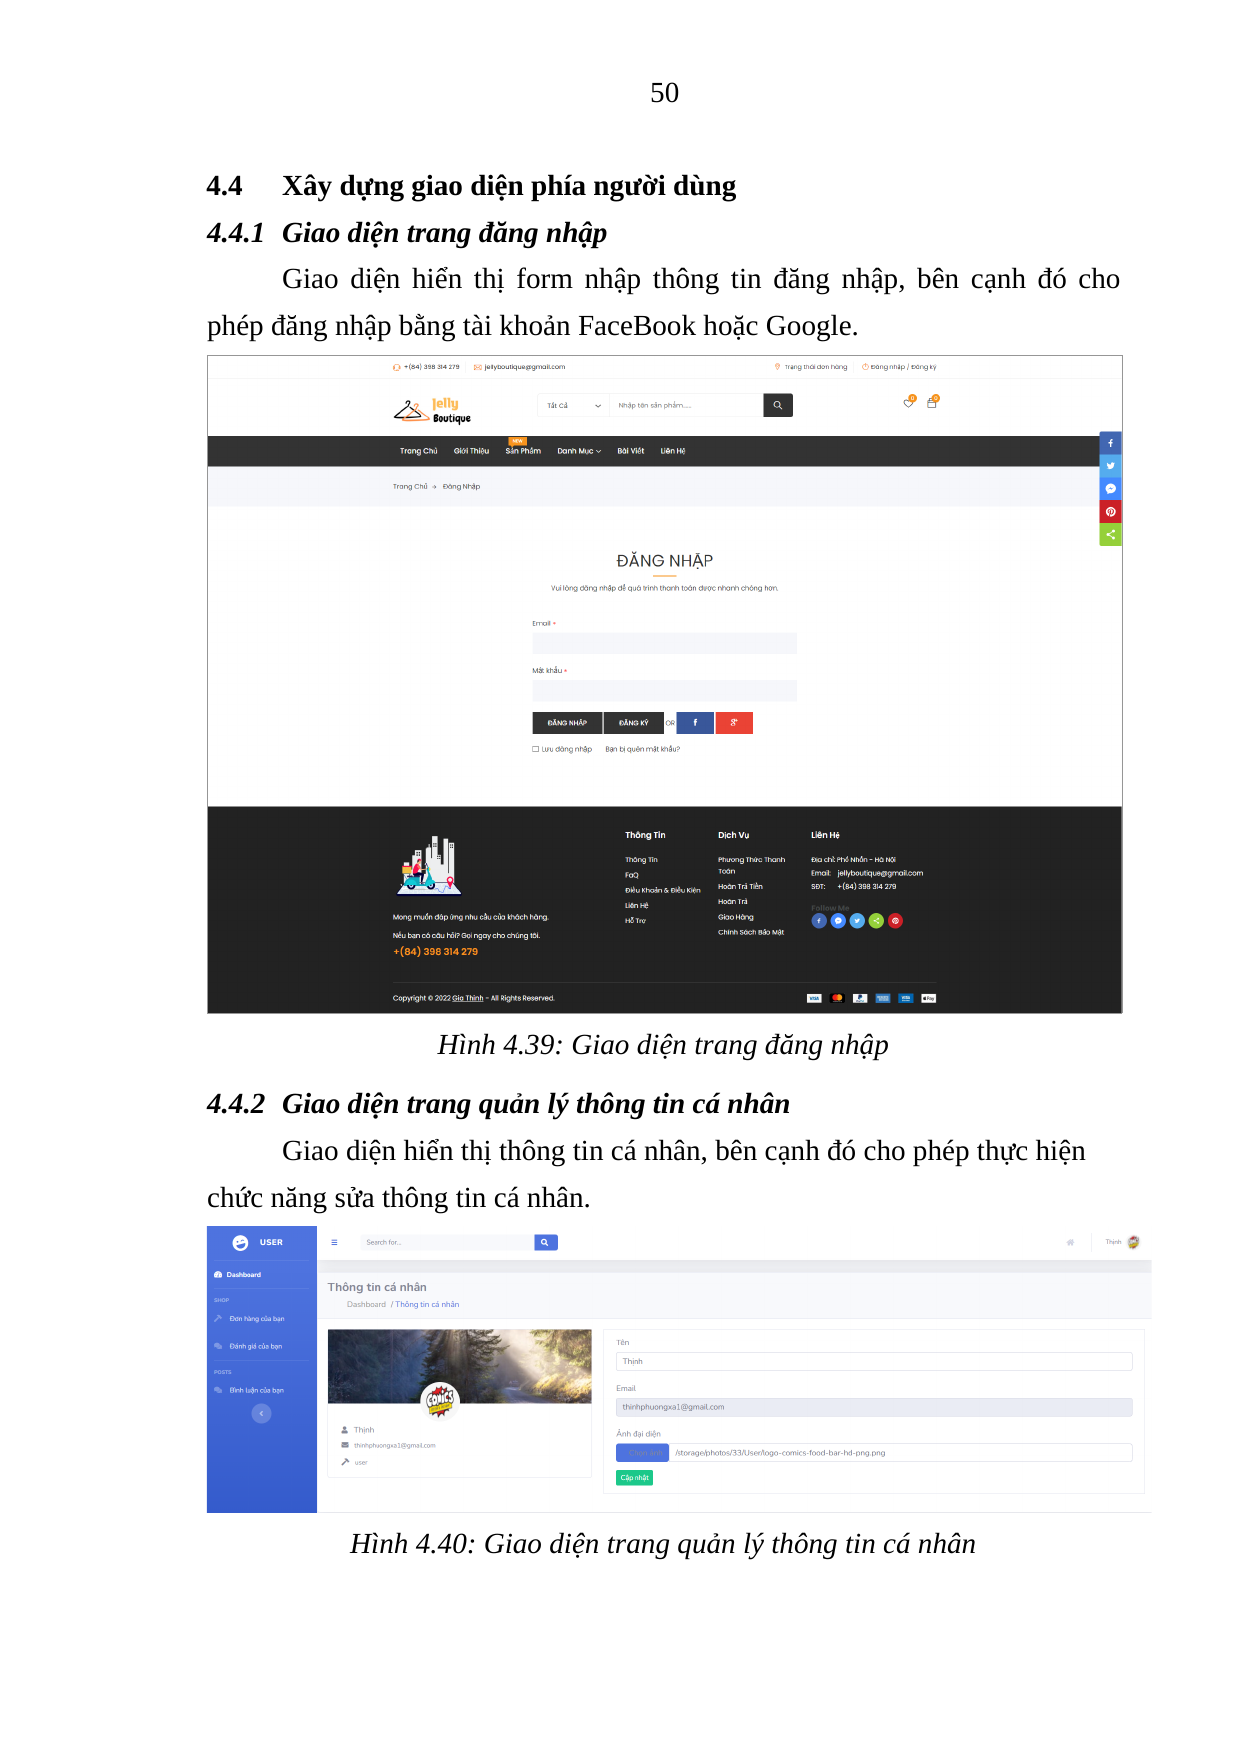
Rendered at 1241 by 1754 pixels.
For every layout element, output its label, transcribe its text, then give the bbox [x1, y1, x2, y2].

text Giao diện hiển thị form nhập thông tin đăng nhập, bên cạnh đó cho phép đăng nhập bằng tài khoản FaceBook hoặc Google. [207, 262, 1122, 342]
subtitle Giao diện trang đăng nhập [207, 215, 1122, 248]
picture [206, 1226, 1152, 1513]
text Giao diện hiển thị thông tin cá nhân, bên cạnh đó cho phép thực hiện chức năng sửa thông tin cá nhân. [207, 1133, 1122, 1213]
picture [208, 356, 1122, 1013]
subtitle Xây dựng giao diện phía người dùng [206, 168, 1122, 201]
subtitle Giao diện trang quản lý thông tin cá nhân [207, 1086, 1122, 1120]
